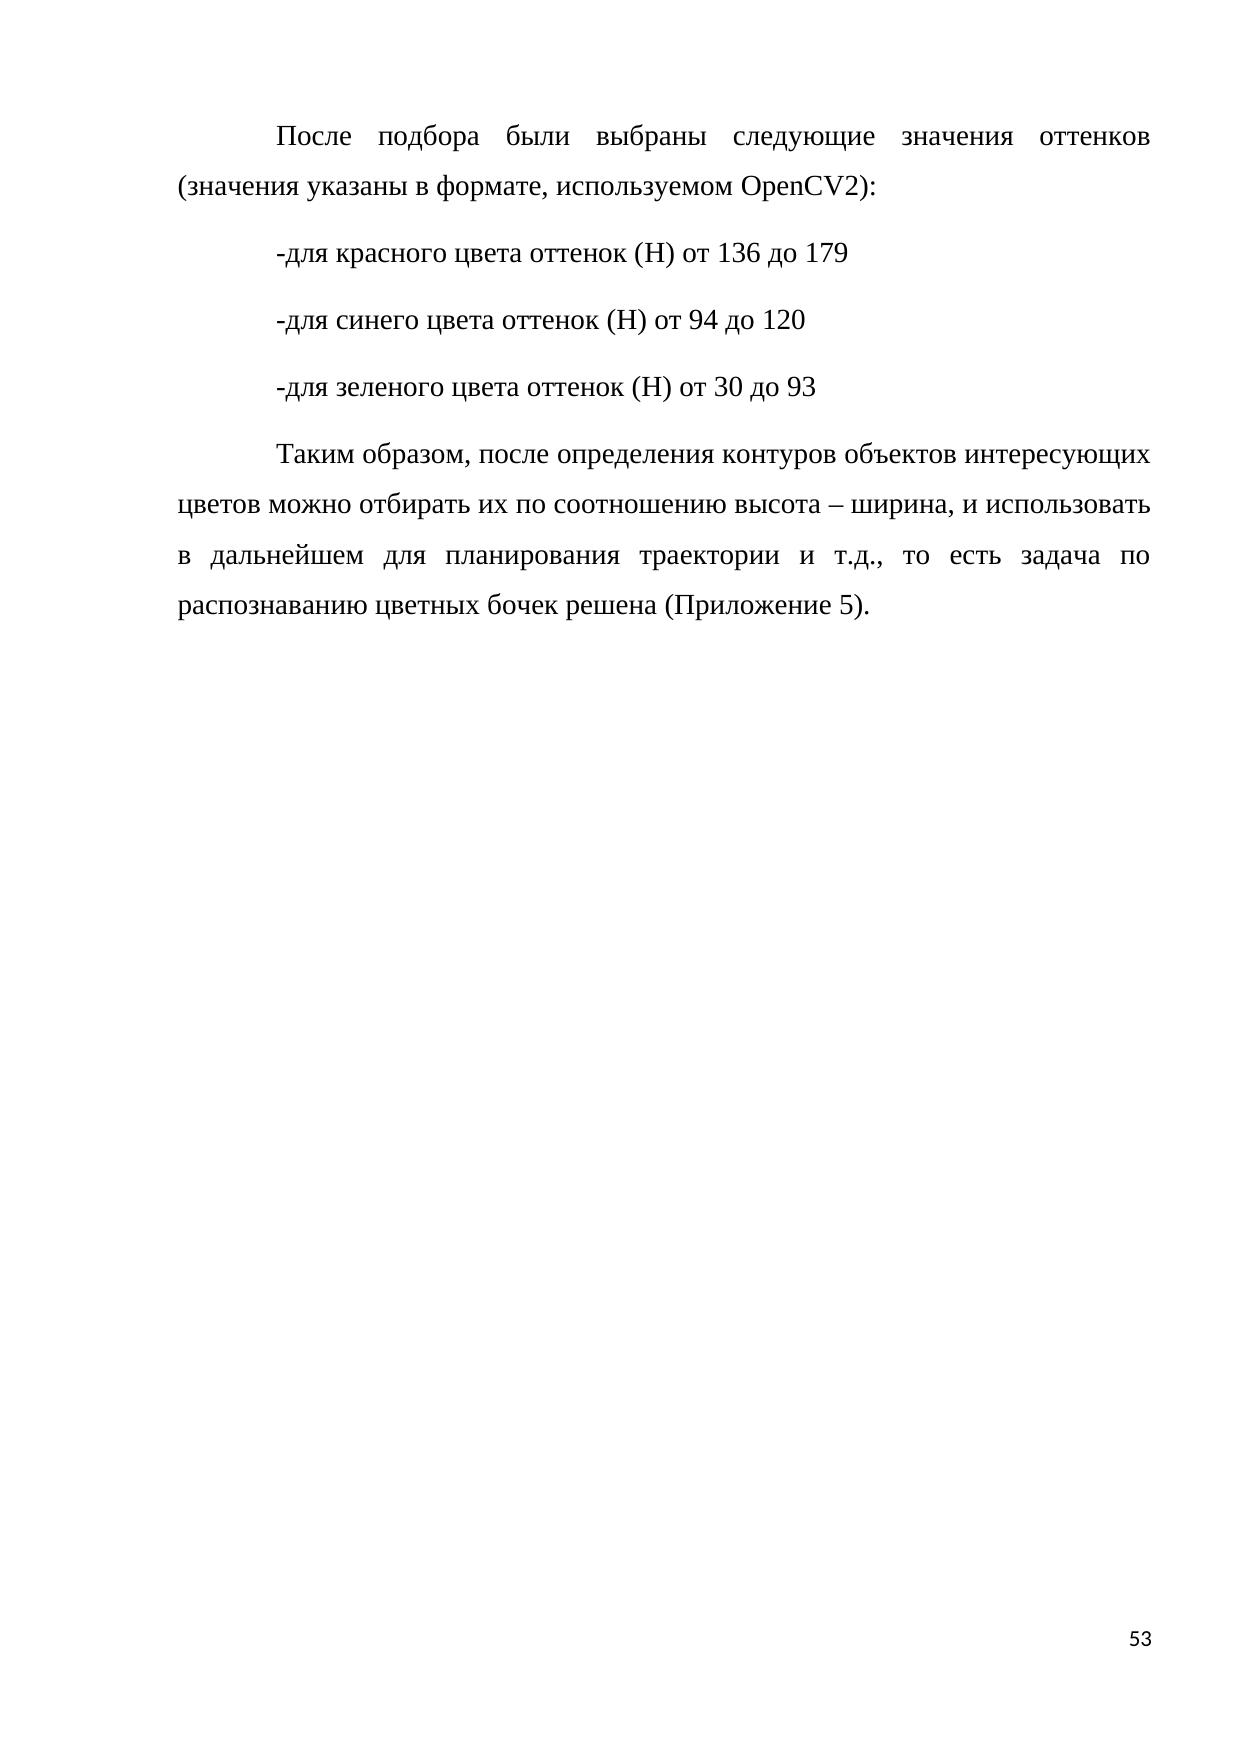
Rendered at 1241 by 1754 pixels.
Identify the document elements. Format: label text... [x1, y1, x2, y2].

text -для синего цвета оттенок (Н) от 94 до 120 [177, 302, 1152, 336]
text -для зеленого цвета оттенок (Н) от 30 до 93 [177, 369, 1152, 403]
text После подбора были выбраны следующие значения оттенков (значения указаны в формате, используемом OpenCV2): [177, 118, 1152, 202]
text -для красного цвета оттенок (H) от 136 до 179 [177, 235, 1152, 269]
text Таким образом, после определения контуров объектов интересующих цветов можно отбирать их по соотношению высота – ширина, и использовать в дальнейшем для планирования траектории и т.д., то есть задача по распознаванию цветных бочек решена (Приложение 5). [177, 436, 1152, 621]
